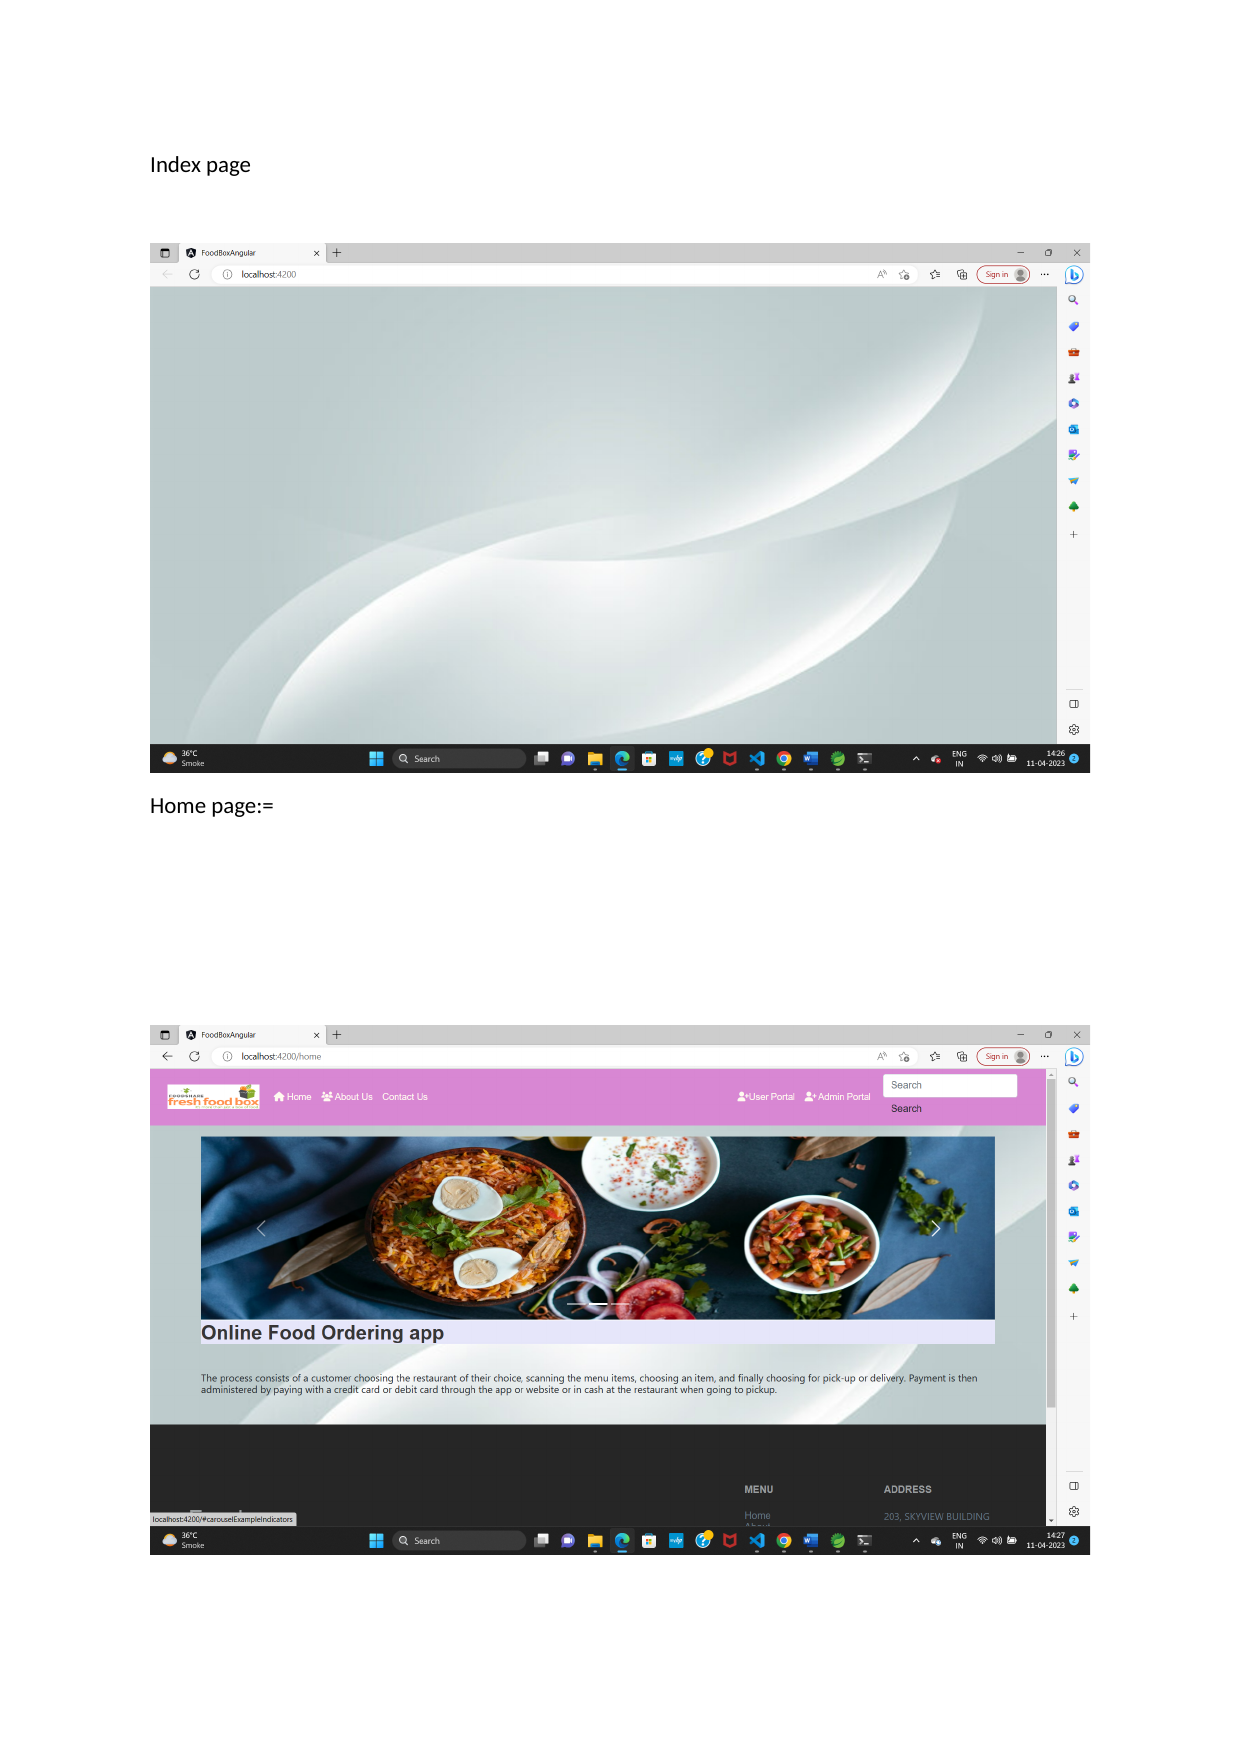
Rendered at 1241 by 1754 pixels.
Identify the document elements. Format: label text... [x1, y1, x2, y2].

picture [150, 1025, 1091, 1555]
picture [150, 243, 1091, 773]
text Home page:= [150, 791, 1090, 819]
text Index page [150, 150, 1090, 178]
